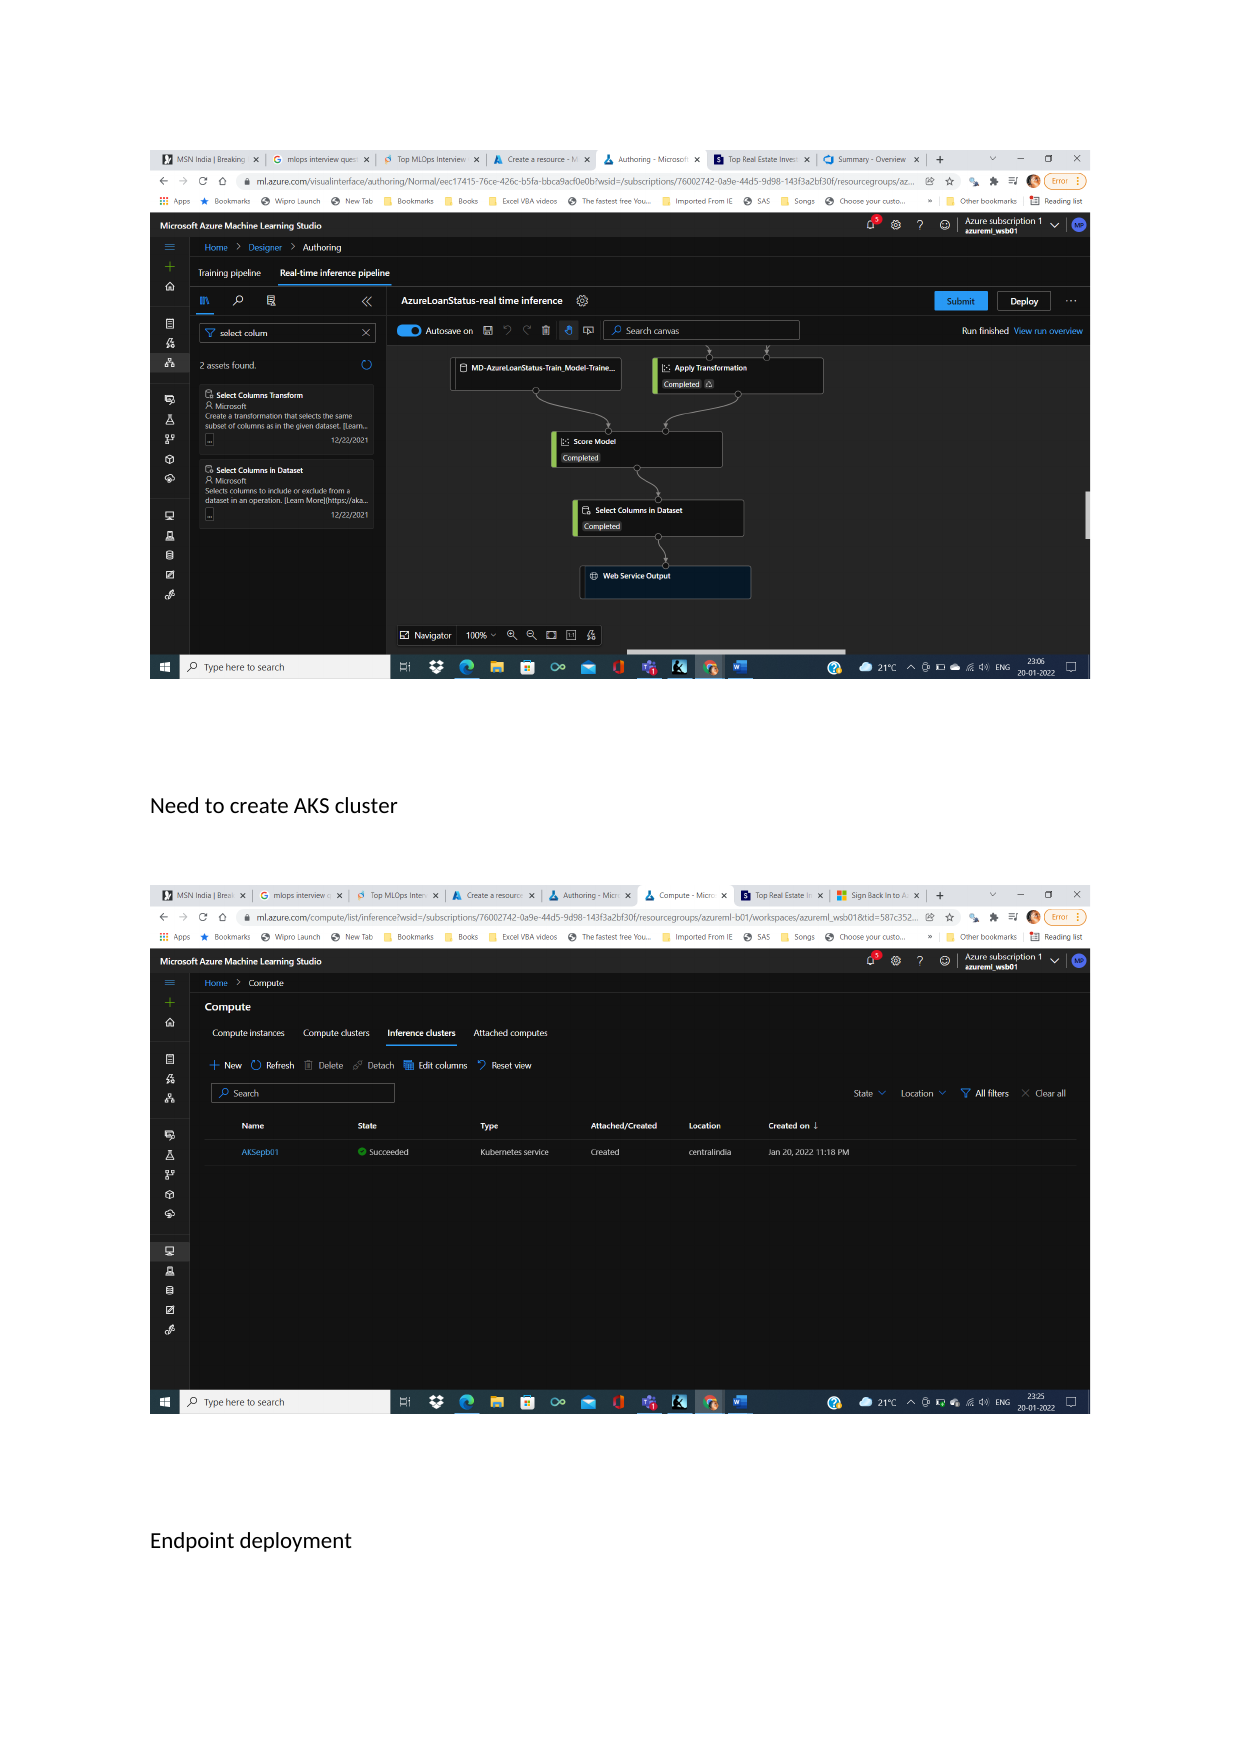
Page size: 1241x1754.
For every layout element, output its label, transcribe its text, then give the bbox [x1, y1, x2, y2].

text Need to create AKS cluster [150, 791, 1090, 819]
text Endpoint deployment [150, 1527, 1090, 1555]
picture [150, 150, 1091, 679]
picture [150, 885, 1091, 1414]
